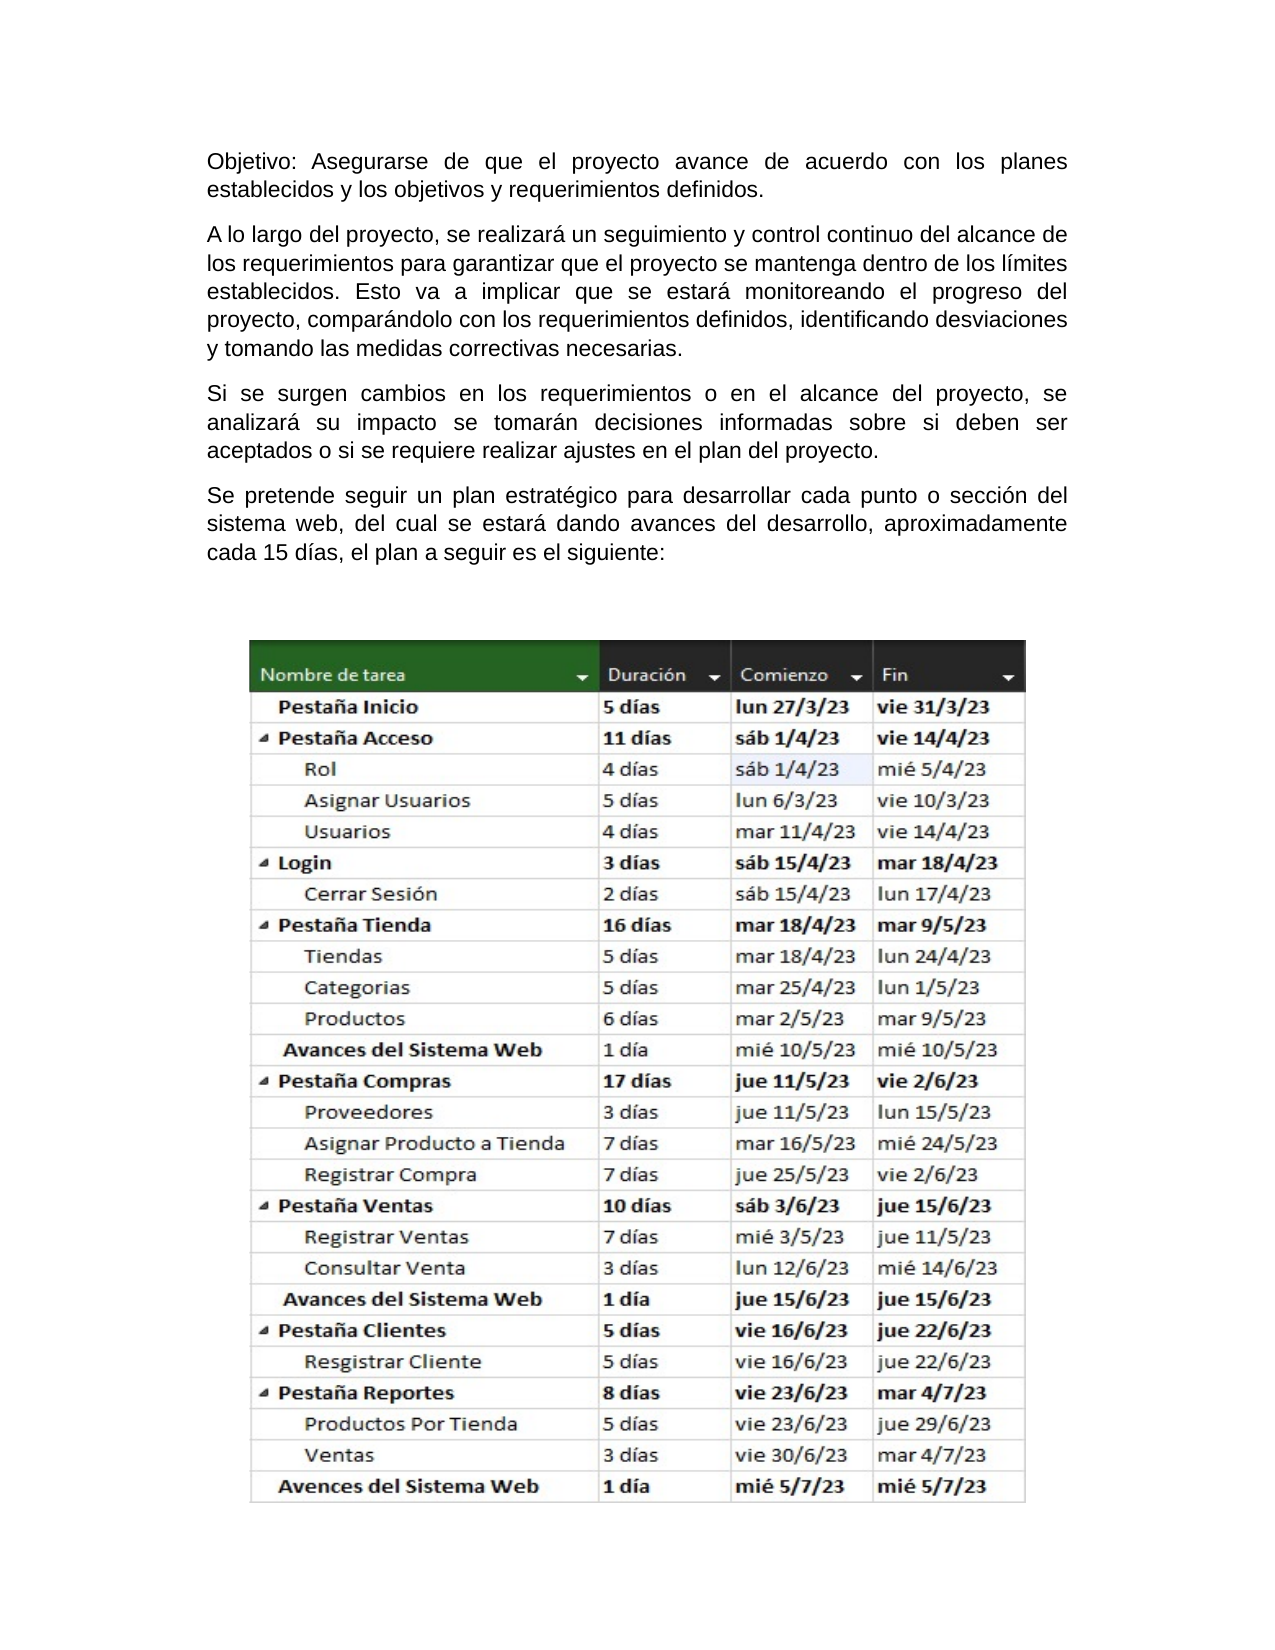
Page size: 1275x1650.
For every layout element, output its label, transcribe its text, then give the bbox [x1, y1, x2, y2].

picture [249, 640, 1026, 1503]
text Objetivo: Asegurarse de que el proyecto avance de acuerdo con los planes establecidos y los objetivos y requerimientos definidos. [207, 148, 1068, 202]
text A lo largo del proyecto, se realizará un seguimiento y control continuo del alcance de los requerimientos para garantizar que el proyecto se mantenga dentro de los límites establecidos. Esto va a implicar que se estará monitoreando el progreso del proyecto, comparándolo con los requerimientos definidos, identificando desviaciones y tomando las medidas correctivas necesarias. [207, 221, 1068, 361]
text Se pretende seguir un plan estratégico para desarrollar cada punto o sección del sistema web, del cual se estará dando avances del desarrollo, aproximadamente cada 15 días, el plan a seguir es el siguiente: [207, 482, 1068, 565]
text Si se surgen cambios en los requerimientos o en el alcance del proyecto, se analizará su impacto se tomarán decisiones informadas sobre si deben ser aceptados o si se requiere realizar ajustes en el plan del proyecto. [207, 380, 1068, 463]
